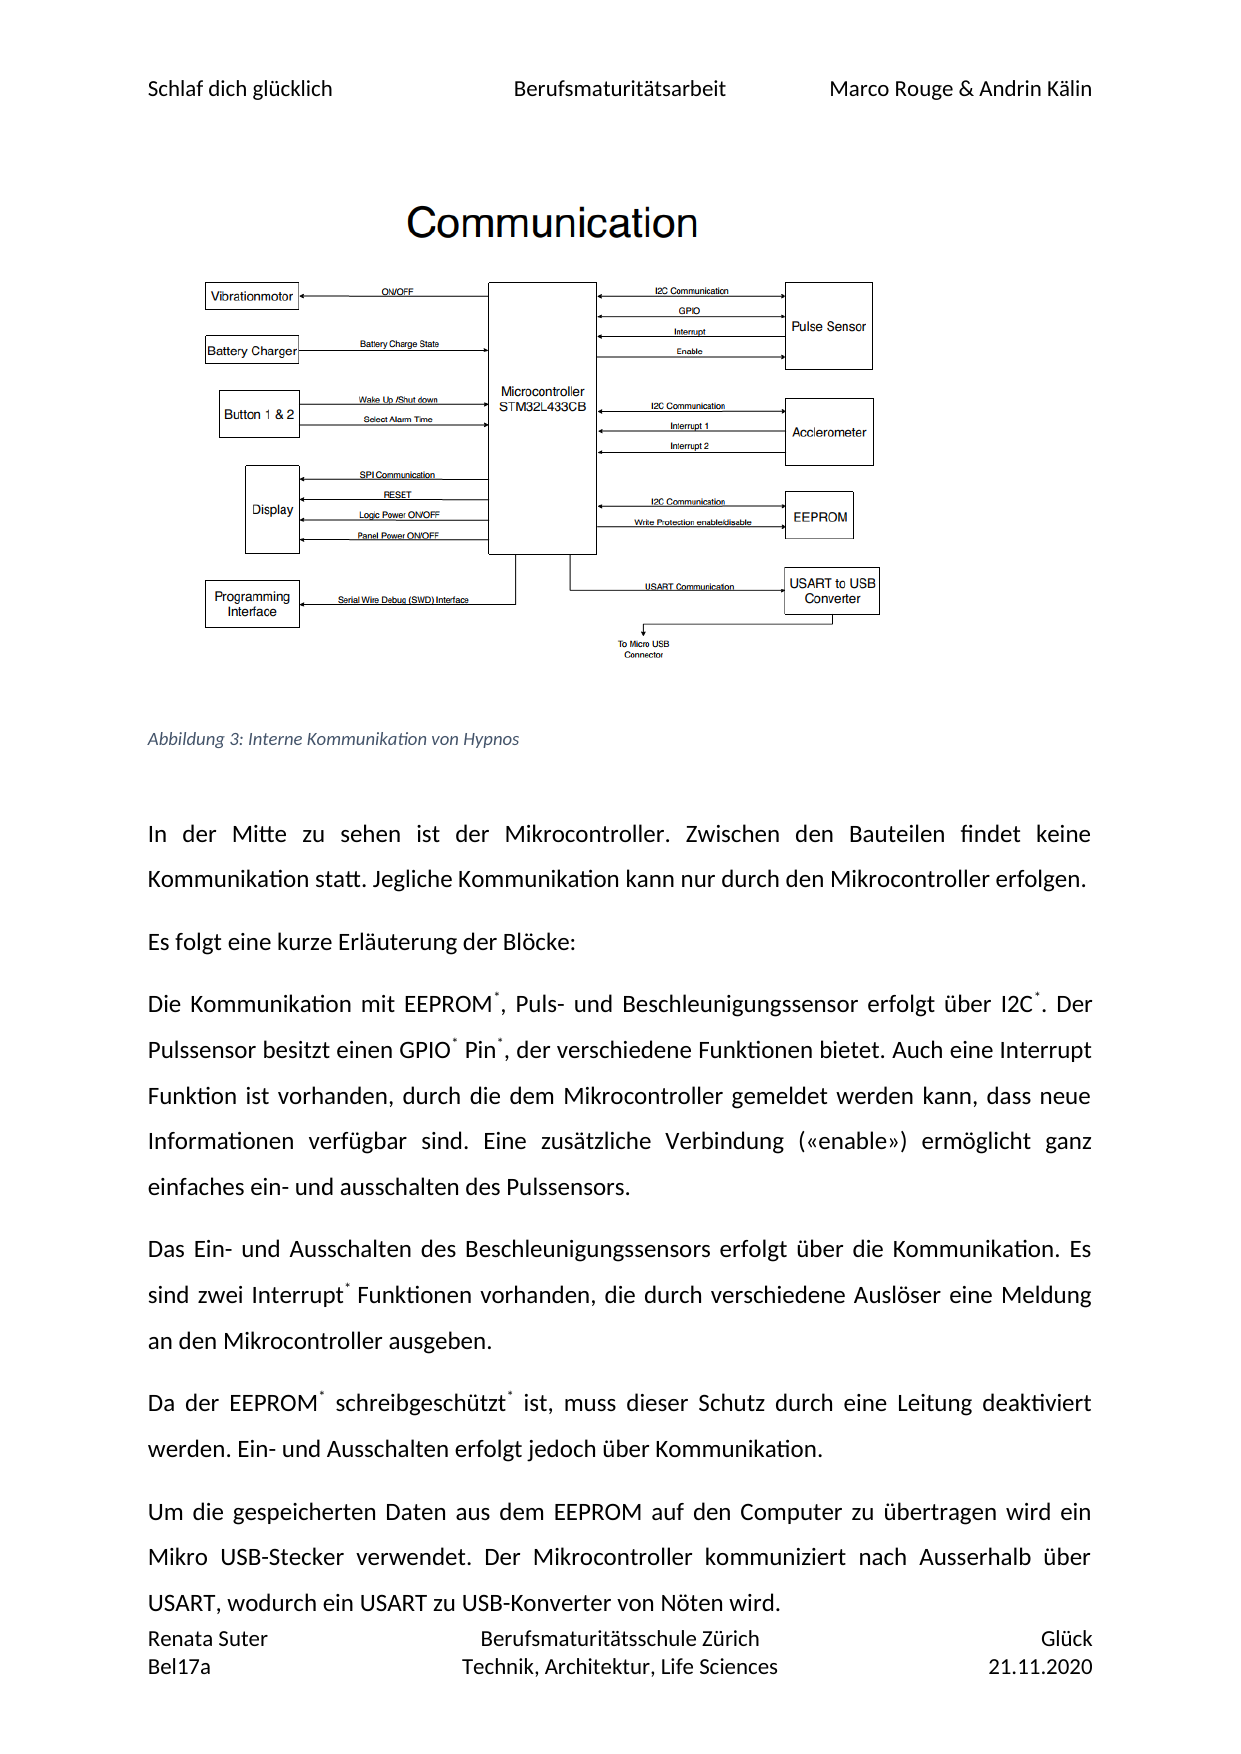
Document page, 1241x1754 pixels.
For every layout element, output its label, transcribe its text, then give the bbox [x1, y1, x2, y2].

text Es folgt eine kurze Erläuterung der Blöcke: [148, 926, 1093, 956]
text Das Ein- und Ausschalten des Beschleunigungssensors erfolgt über die Kommunikation. Es sind zwei Interrupt* Funktionen vorhanden, die durch verschiedene Auslöser eine Meldung an den Mikrocontroller ausgeben. [148, 1234, 1093, 1356]
text Da der EEPROM* schreibgeschützt* ist, muss dieser Schutz durch eine Leitung deaktiviert werden. Ein- und Ausschalten erfolgt jedoch über Kommunikation. [148, 1387, 1093, 1464]
text Die Kommunikation mit EEPROM*, Puls- und Beschleunigungssensor erfolgt über I2C*. Der Pulssensor besitzt einen GPIO* Pin*, der verschiedene Funktionen bietet. Auch eine Interrupt Funktion ist vorhanden, durch die dem Mikrocontroller gemeldet werden kann, dass neue Informationen verfügbar sind. Eine zusätzliche Verbindung («enable») ermöglicht ganz einfaches ein- und ausschalten des Pulssensors. [148, 988, 1093, 1202]
text Um die gespeicherten Daten aus dem EEPROM auf den Computer zu übertragen wird ein Mikro USB-Stecker verwendet. Der Mikrocontroller kommuniziert nach Ausserhalb über USART, wodurch ein USART zu USB-Konverter von Nöten wird. [148, 1496, 1093, 1618]
text In der Mitte zu sehen ist der Mikrocontroller. Zwischen den Bauteilen findet keine Kommunikation statt. Jegliche Kommunikation kann nur durch den Mikrocontroller erfolgen. [148, 818, 1093, 894]
picture [147, 147, 935, 709]
